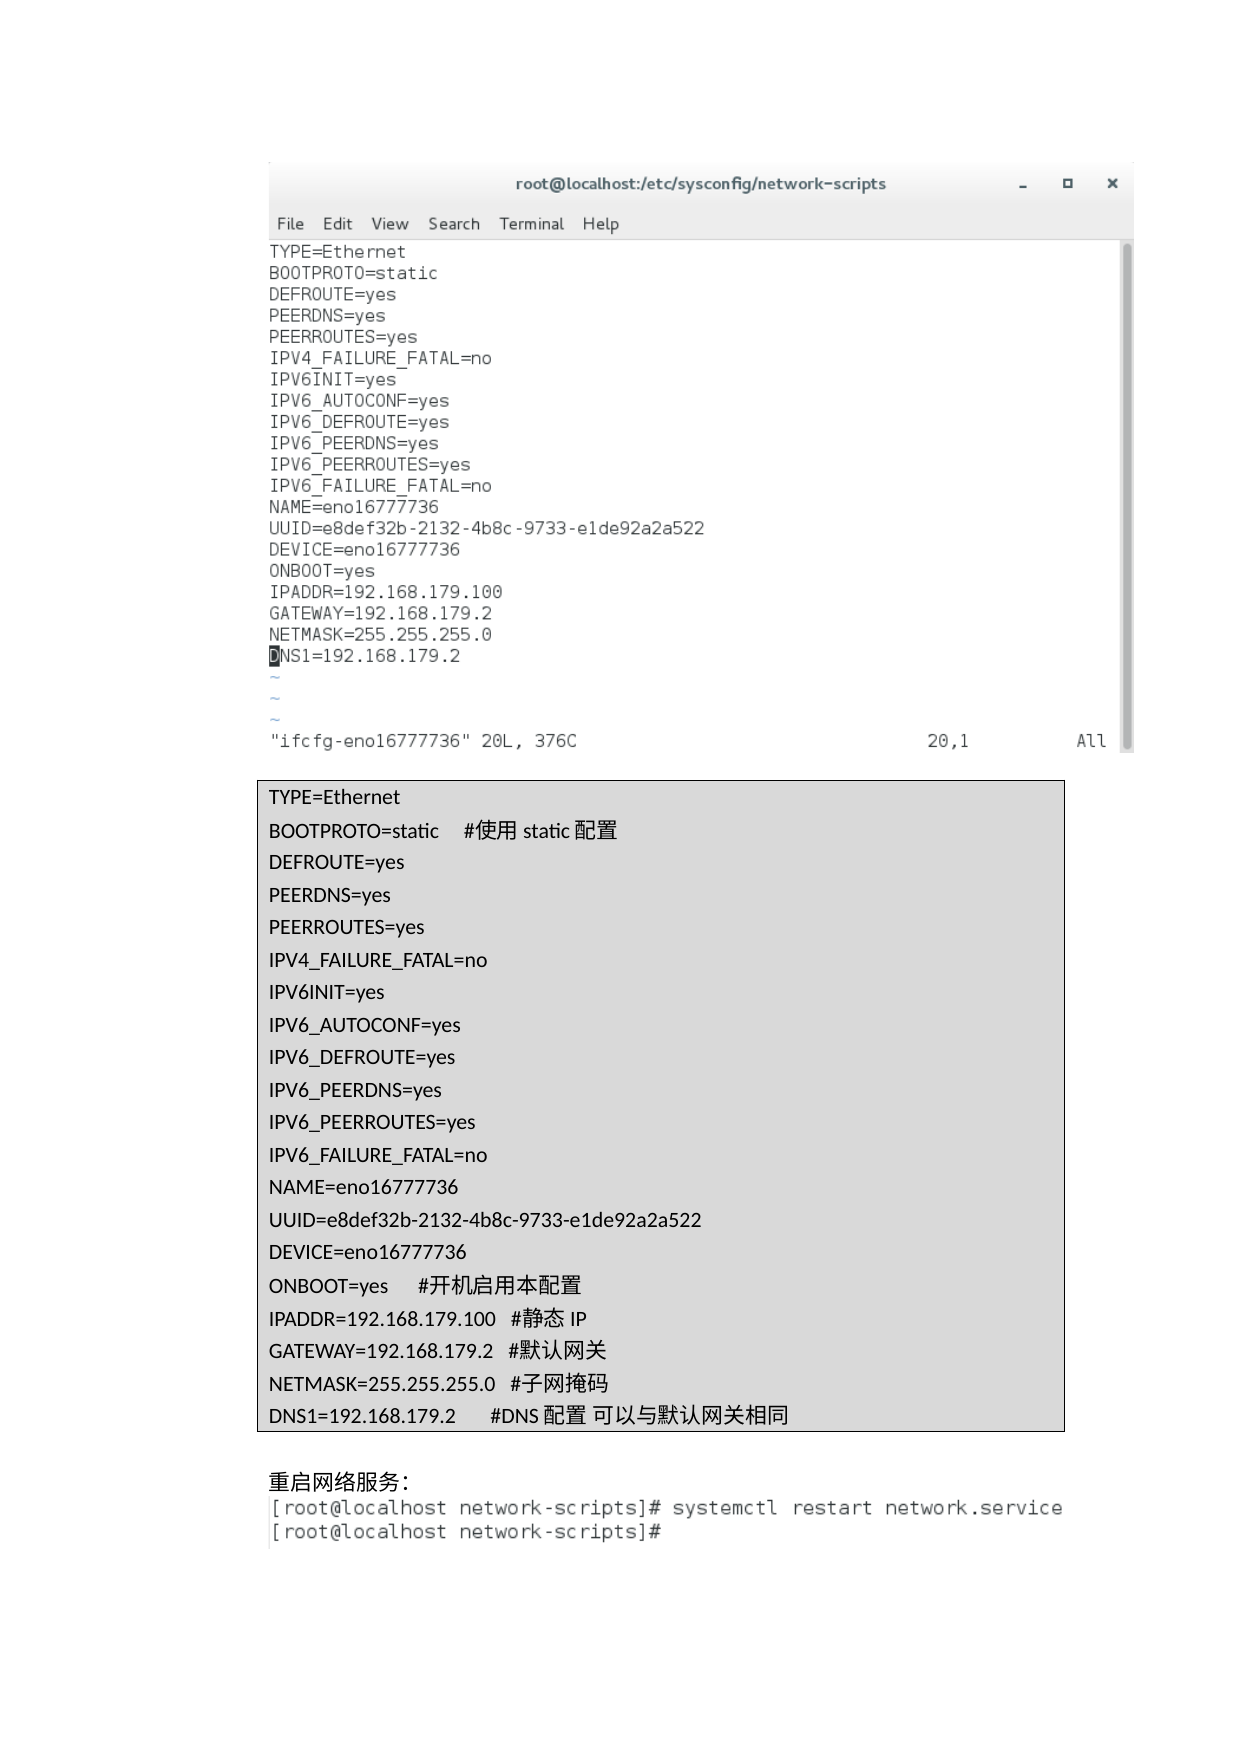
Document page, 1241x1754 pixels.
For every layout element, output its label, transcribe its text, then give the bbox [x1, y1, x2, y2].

picture [268, 1496, 1134, 1549]
table_header TYPE=Ethernet BOOTPROTO=static #使用static配置 DEFROUTE=yes PEERDNS=yes PEERROUTES=yes IPV4_FAILURE_FATAL=no IPV6INIT=yes IPV6_AUTOCONF=yes IPV6_DEFROUTE=yes IPV6_PEERDNS=yes IPV6_PEERROUTES=yes IPV6_FAILURE_FATAL=no NAME=eno16777736 UUID=e8def32b-2132-4b8c-9733-e1de92a2a522 DEVICE=eno16777736 ONBOOT=yes #开机启用本配置 IPADDR=192.168.179.100 #静态IP GATEWAY=192.168.179.2 #默认网关 NETMASK=255.255.255.0 #子网掩码 DNS1=192.168.179.2 #DNS配置 可以与默认网关相同 [258, 781, 1064, 1431]
picture [268, 162, 1134, 753]
list 重启网络服务： [269, 1464, 1053, 1496]
